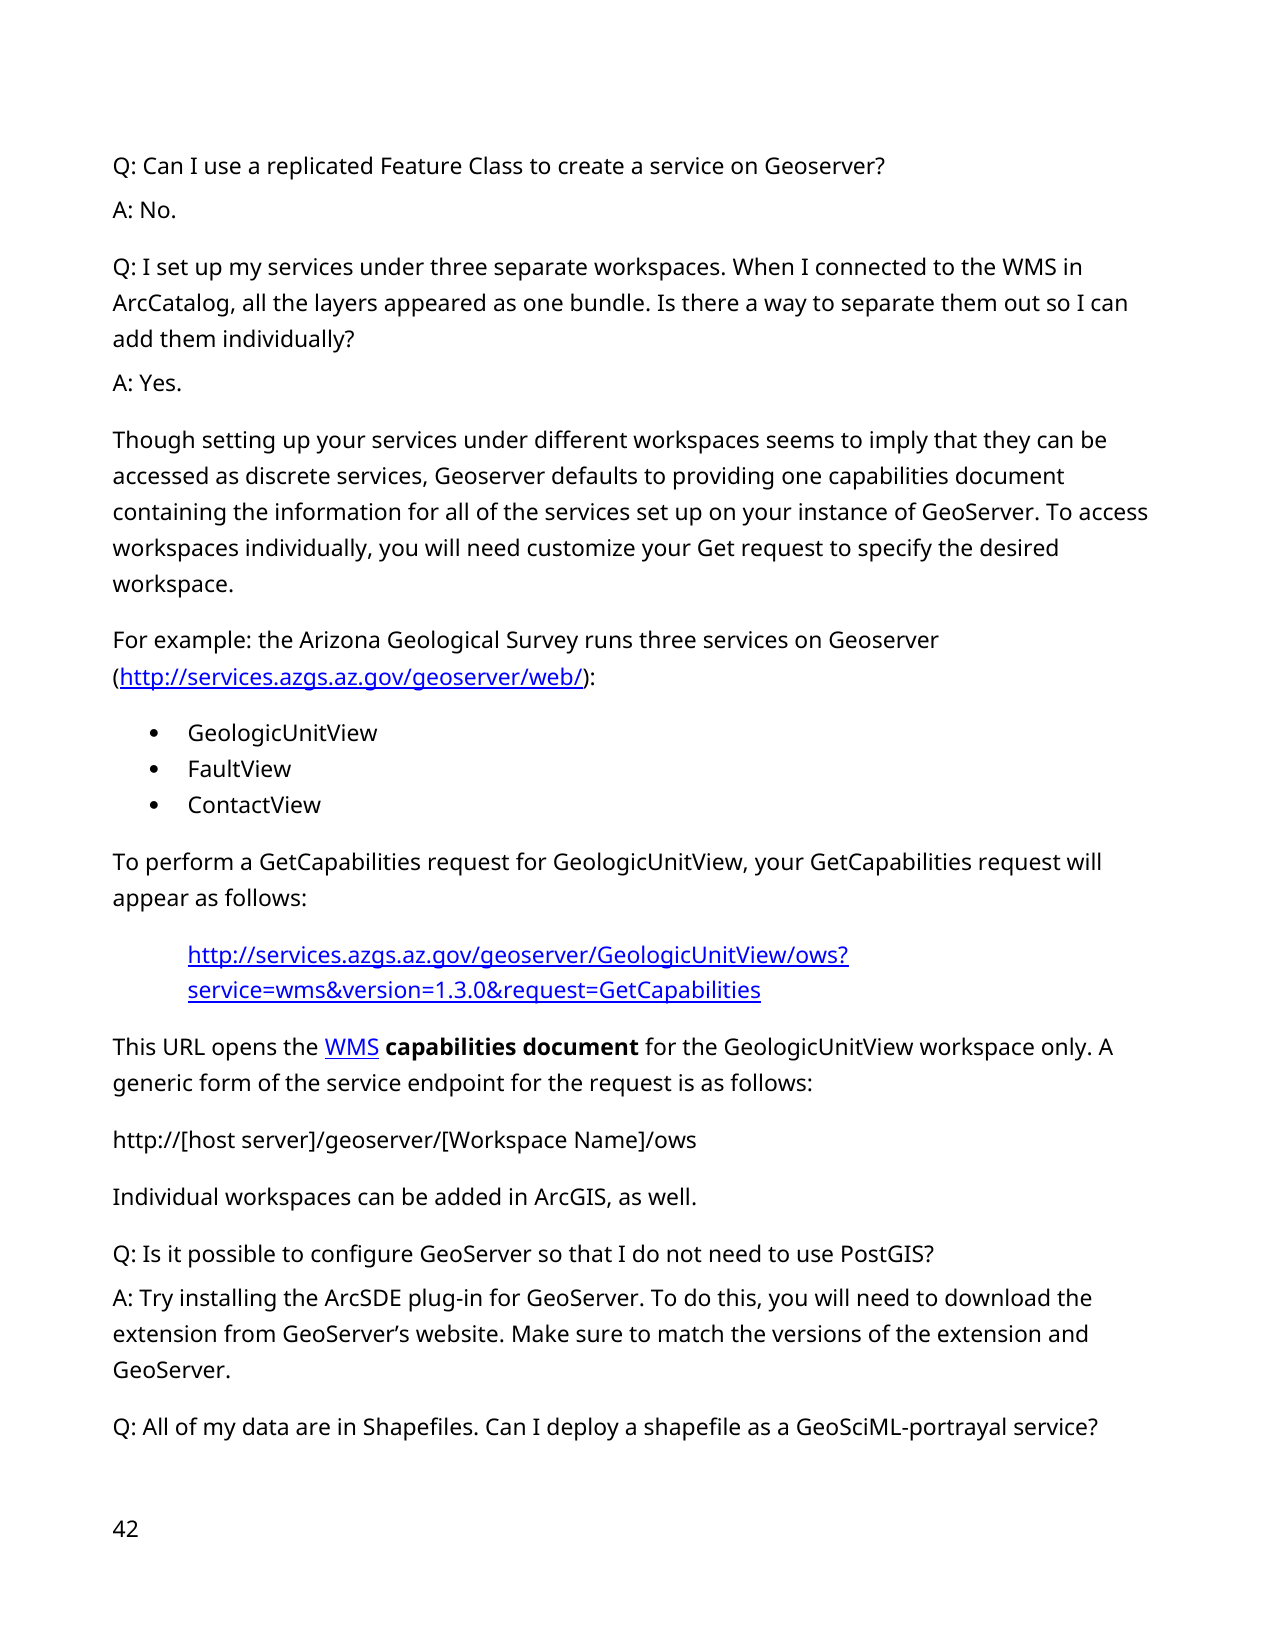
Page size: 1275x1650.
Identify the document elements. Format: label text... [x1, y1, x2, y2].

list ContactView [150, 789, 1162, 820]
text Individual workspaces can be added in ArcGIS, as well. [112, 1181, 1162, 1212]
text For example: the Arizona Geological Survey runs three services on Geoserver (http://services.azgs.az.gov/geoserver/web/): [112, 624, 1162, 692]
text Q: Is it possible to configure GeoServer so that I do not need to use PostGIS? [112, 1237, 1162, 1269]
text http://[host server]/geoserver/[Workspace Name]/ows [112, 1124, 1162, 1155]
text A: Yes. [112, 367, 1162, 398]
text To perform a GetCapabilities request for GeologicUnitView, your GetCapabilities request will appear as follows: [112, 846, 1162, 913]
text Q: I set up my services under three separate workspaces. When I connected to the WMS in ArcCatalog, all the layers appeared as one bundle. Is there a way to separate them out so I can add them individually? [112, 251, 1162, 354]
text Q: Can I use a replicated Feature Class to create a service on Geoserver? [112, 150, 1162, 181]
list FaultView [150, 753, 1162, 784]
text Q: All of my data are in Shapefiles. Can I deploy a shapefile as a GeoSciML-portrayal service? [112, 1410, 1162, 1442]
text A: Try installing the ArcSDE plug-in for GeoServer. To do this, you will need to download the extension from GeoServer’s website. Make sure to match the versions of the extension and GeoServer. [112, 1282, 1162, 1385]
text This URL opens the WMS capabilities document for the GeologicUnitView workspace only. A generic form of the service endpoint for the request is as follows: [112, 1031, 1162, 1098]
text Though setting up your services under different workspaces seems to imply that they can be accessed as discrete services, Geoserver defaults to providing one capabilities document containing the information for all of the services set up on your instance of GeoServer. To access workspaces individually, you will need customize your Get request to specify the desired workspace. [112, 424, 1162, 599]
text A: No. [112, 194, 1162, 226]
text http://services.azgs.az.gov/geoserver/GeologicUnitView/ows?service=wms&version=1.3.0&request=GetCapabilities [187, 938, 1162, 1006]
list GeologicUnitView [150, 717, 1162, 748]
